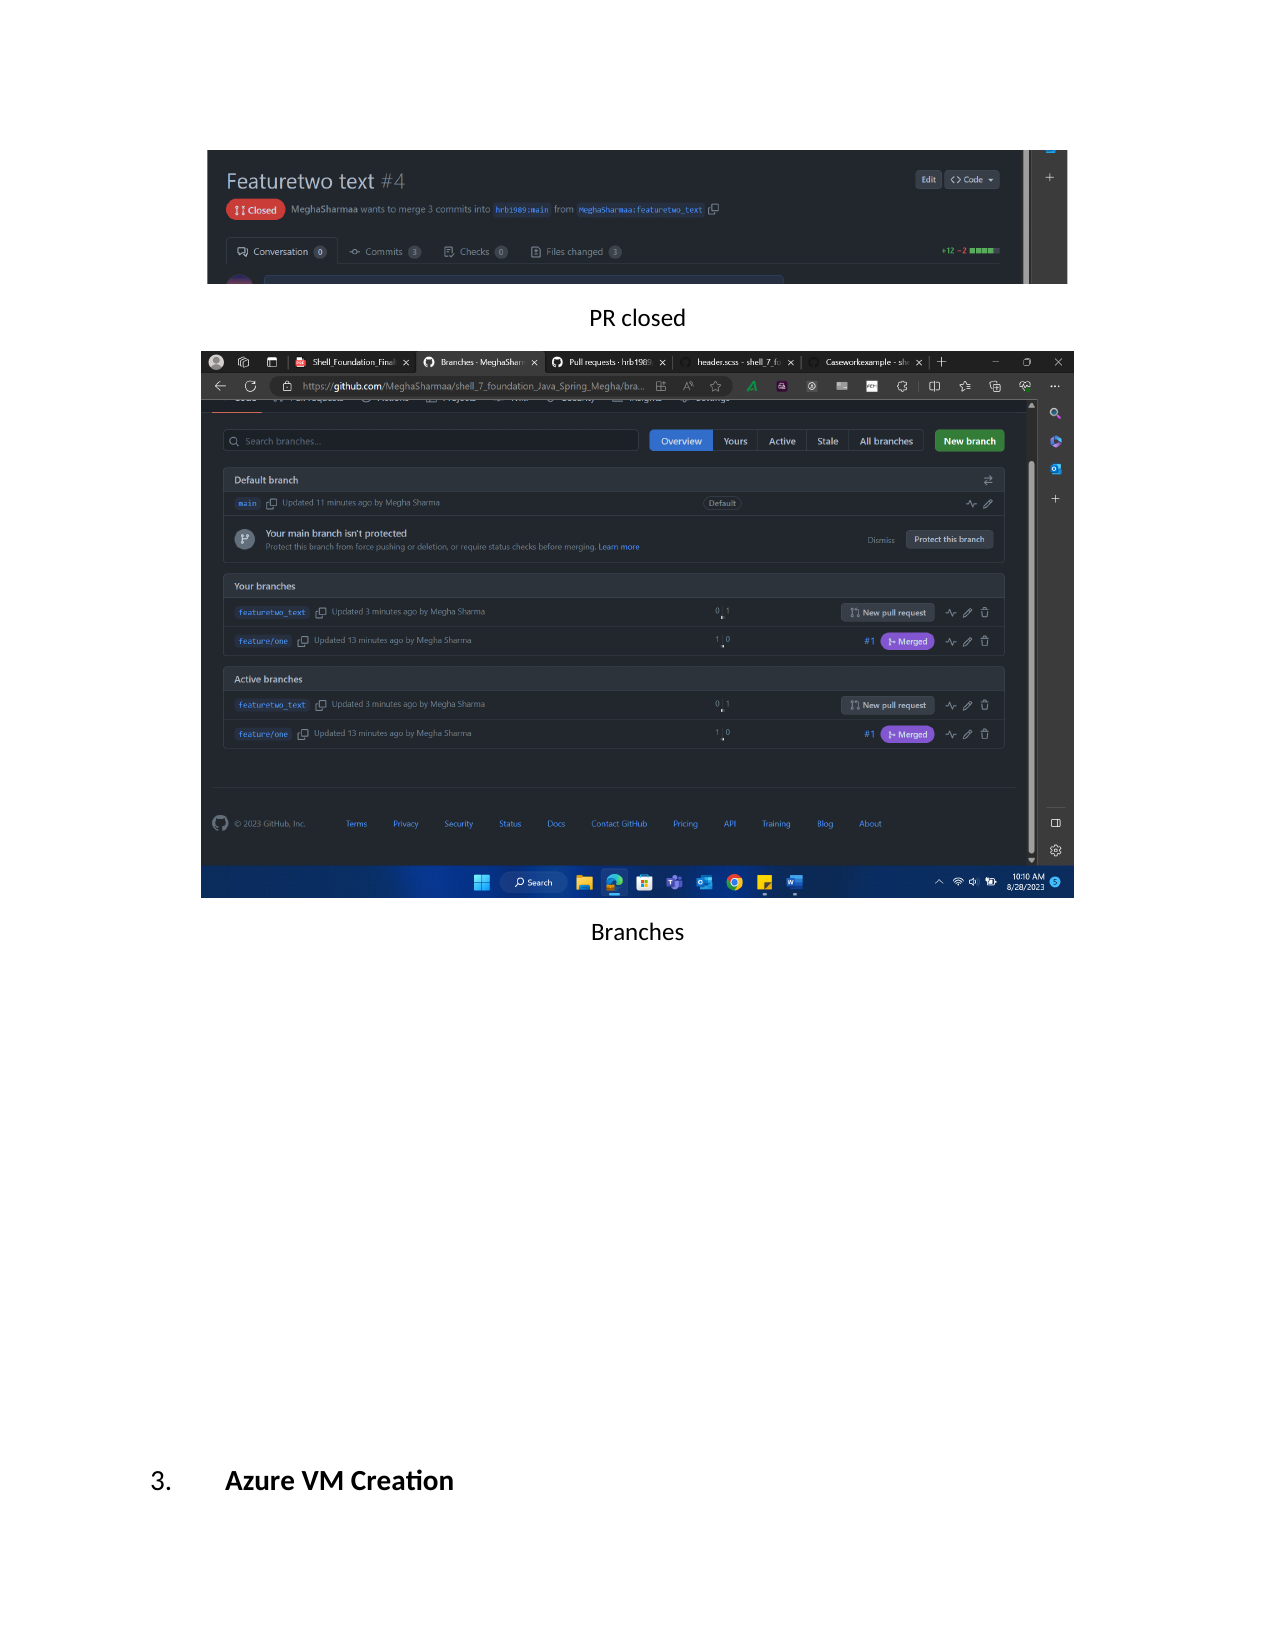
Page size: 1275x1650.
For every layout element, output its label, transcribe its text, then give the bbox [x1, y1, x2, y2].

picture [207, 150, 1068, 284]
picture [201, 351, 1074, 898]
list Azure VM Creation [150, 1462, 1125, 1497]
text Branches [150, 916, 1125, 947]
text PR closed [150, 302, 1125, 333]
